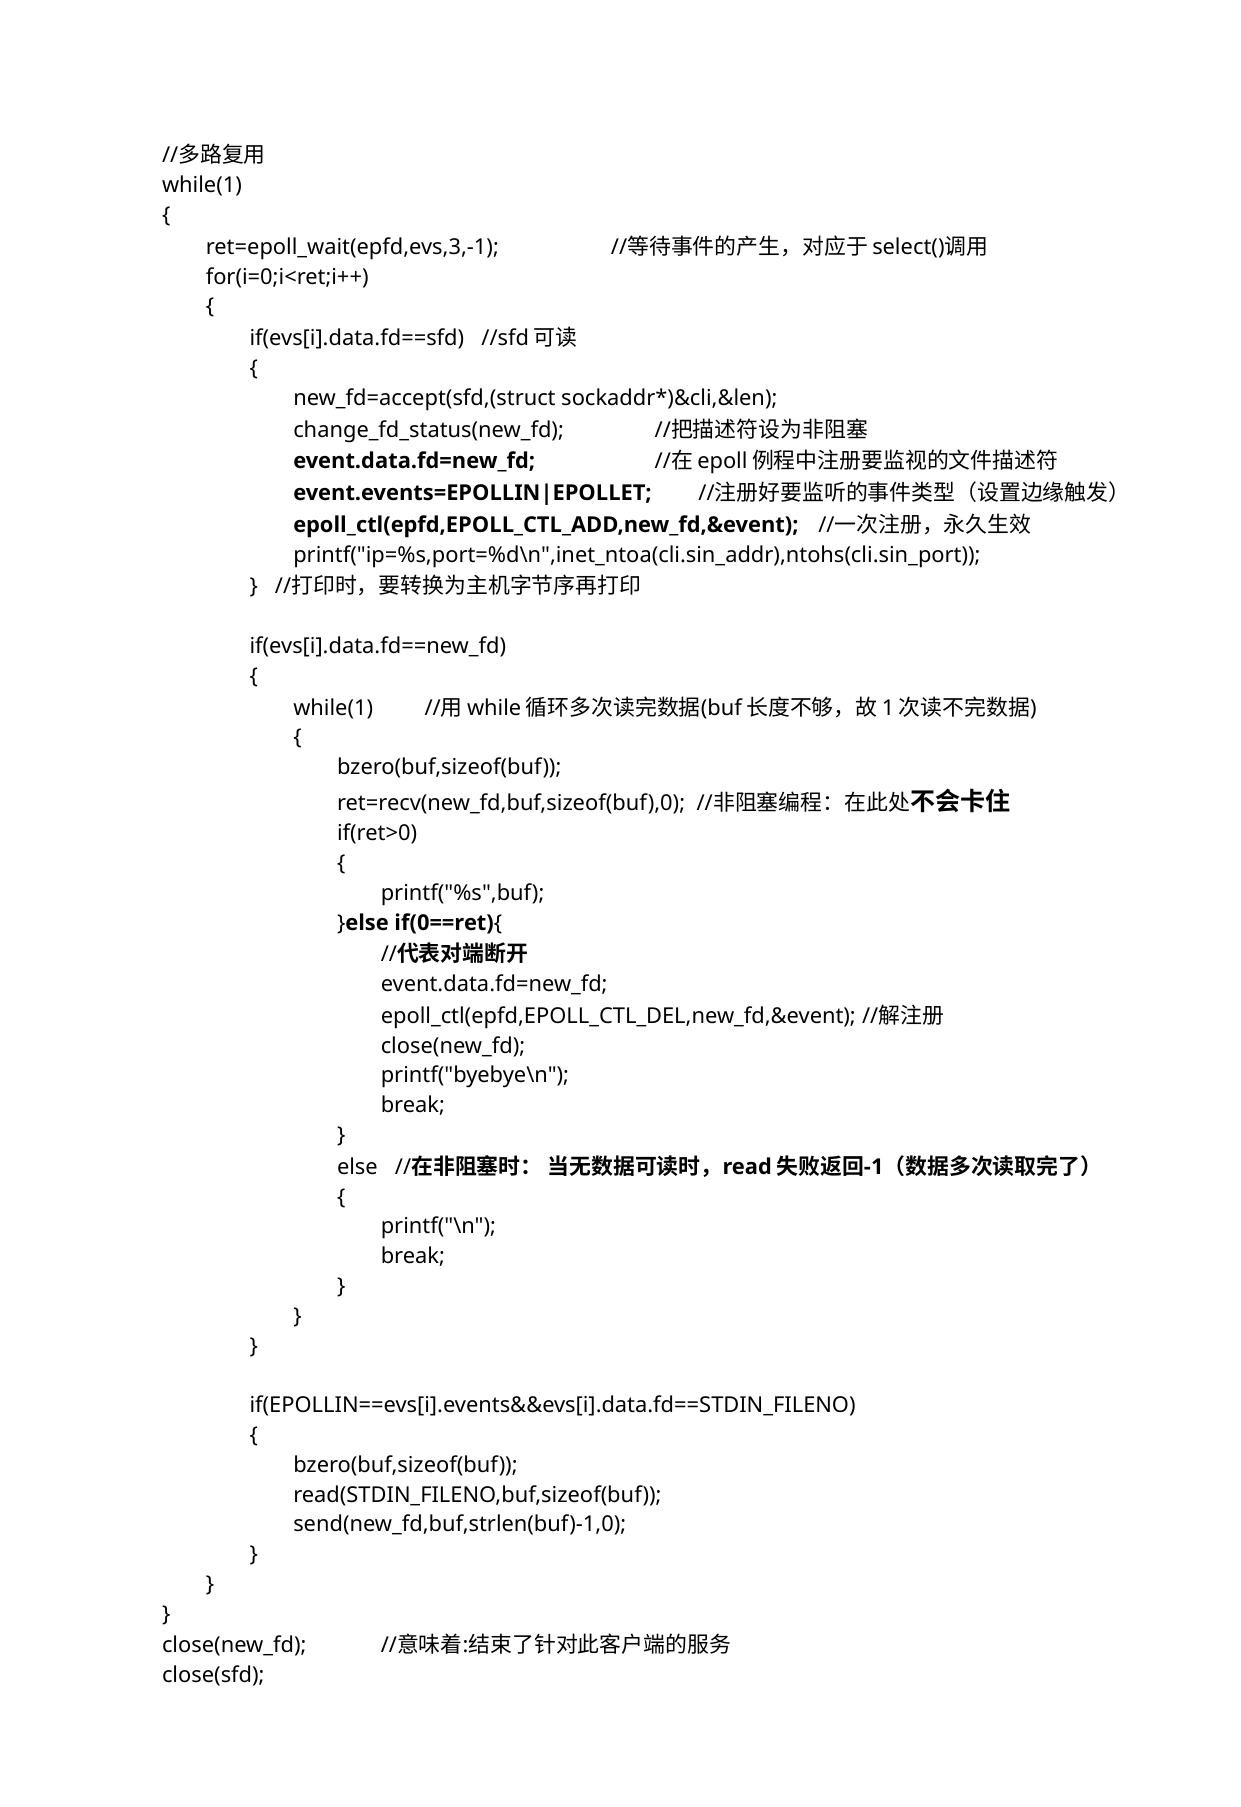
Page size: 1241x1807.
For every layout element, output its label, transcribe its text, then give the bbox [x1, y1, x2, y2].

text if(evs[i].data.fd==sfd) //sfd可读 [118, 320, 1158, 352]
text epoll_ctl(epfd,EPOLL_CTL_DEL,new_fd,&event); //解注册 [118, 998, 1158, 1030]
text for(i=0;i<ret;i++) [118, 261, 1158, 290]
text if(EPOLLIN==evs[i].events&&evs[i].data.fd==STDIN_FILENO) [118, 1389, 1158, 1419]
text change_fd_status(new_fd); //把描述符设为非阻塞 [118, 412, 1158, 443]
text while(1) [118, 169, 1158, 199]
text send(new_fd,buf,strlen(buf)-1,0); [118, 1508, 1158, 1538]
text } [118, 1119, 1158, 1149]
text { [118, 199, 1158, 229]
text bzero(buf,sizeof(buf)); [118, 751, 1158, 781]
text printf("%s",buf); [118, 877, 1158, 907]
text } [118, 1598, 1158, 1627]
text } [118, 1538, 1158, 1568]
text close(new_fd); //意味着:结束了针对此客户端的服务 [118, 1627, 1158, 1659]
text ret=epoll_wait(epfd,evs,3,-1); //等待事件的产生，对应于select()调用 [118, 229, 1158, 261]
text printf("ip=%s,port=%d\n",inet_ntoa(cli.sin_addr),ntohs(cli.sin_port)); [118, 539, 1158, 568]
text bzero(buf,sizeof(buf)); [118, 1449, 1158, 1478]
text { [118, 352, 1158, 382]
text { [118, 1181, 1158, 1210]
text if(evs[i].data.fd==new_fd) [118, 630, 1158, 660]
text }else if(0==ret){ [118, 907, 1158, 936]
text ret=recv(new_fd,buf,sizeof(buf),0); //非阻塞编程：在此处不会卡住 [118, 781, 1158, 817]
text break; [118, 1089, 1158, 1119]
text printf("\n"); [118, 1210, 1158, 1240]
text read(STDIN_FILENO,buf,sizeof(buf)); [118, 1478, 1158, 1508]
text event.data.fd=new_fd; [118, 968, 1158, 998]
text } //打印时，要转换为主机字节序再打印 [118, 568, 1158, 600]
text new_fd=accept(sfd,(struct sockaddr*)&cli,&len); [118, 382, 1158, 412]
text } [118, 1329, 1158, 1359]
text } [118, 1270, 1158, 1300]
text //多路复用 [118, 137, 1158, 169]
text { [118, 847, 1158, 877]
text close(sfd); [118, 1659, 1158, 1689]
text } [118, 1300, 1158, 1329]
text { [118, 660, 1158, 689]
text } [118, 1568, 1158, 1598]
text event.events=EPOLLIN|EPOLLET; //注册好要监听的事件类型（设置边缘触发） [118, 475, 1158, 507]
text //代表对端断开 [118, 936, 1158, 968]
text epoll_ctl(epfd,EPOLL_CTL_ADD,new_fd,&event); //一次注册，永久生效 [118, 507, 1158, 539]
text event.data.fd=new_fd; //在epoll例程中注册要监视的文件描述符 [249, 443, 1158, 475]
text printf("byebye\n"); [118, 1059, 1158, 1089]
text { [118, 1419, 1158, 1449]
text close(new_fd); [118, 1030, 1158, 1059]
text else //在非阻塞时： 当无数据可读时，read失败返回-1（数据多次读取完了） [118, 1149, 1158, 1181]
text { [118, 290, 1158, 320]
text break; [118, 1240, 1158, 1270]
text while(1) //用while循环多次读完数据(buf长度不够，故1次读不完数据) [118, 689, 1158, 721]
text if(ret>0) [118, 817, 1158, 847]
text { [118, 721, 1158, 751]
